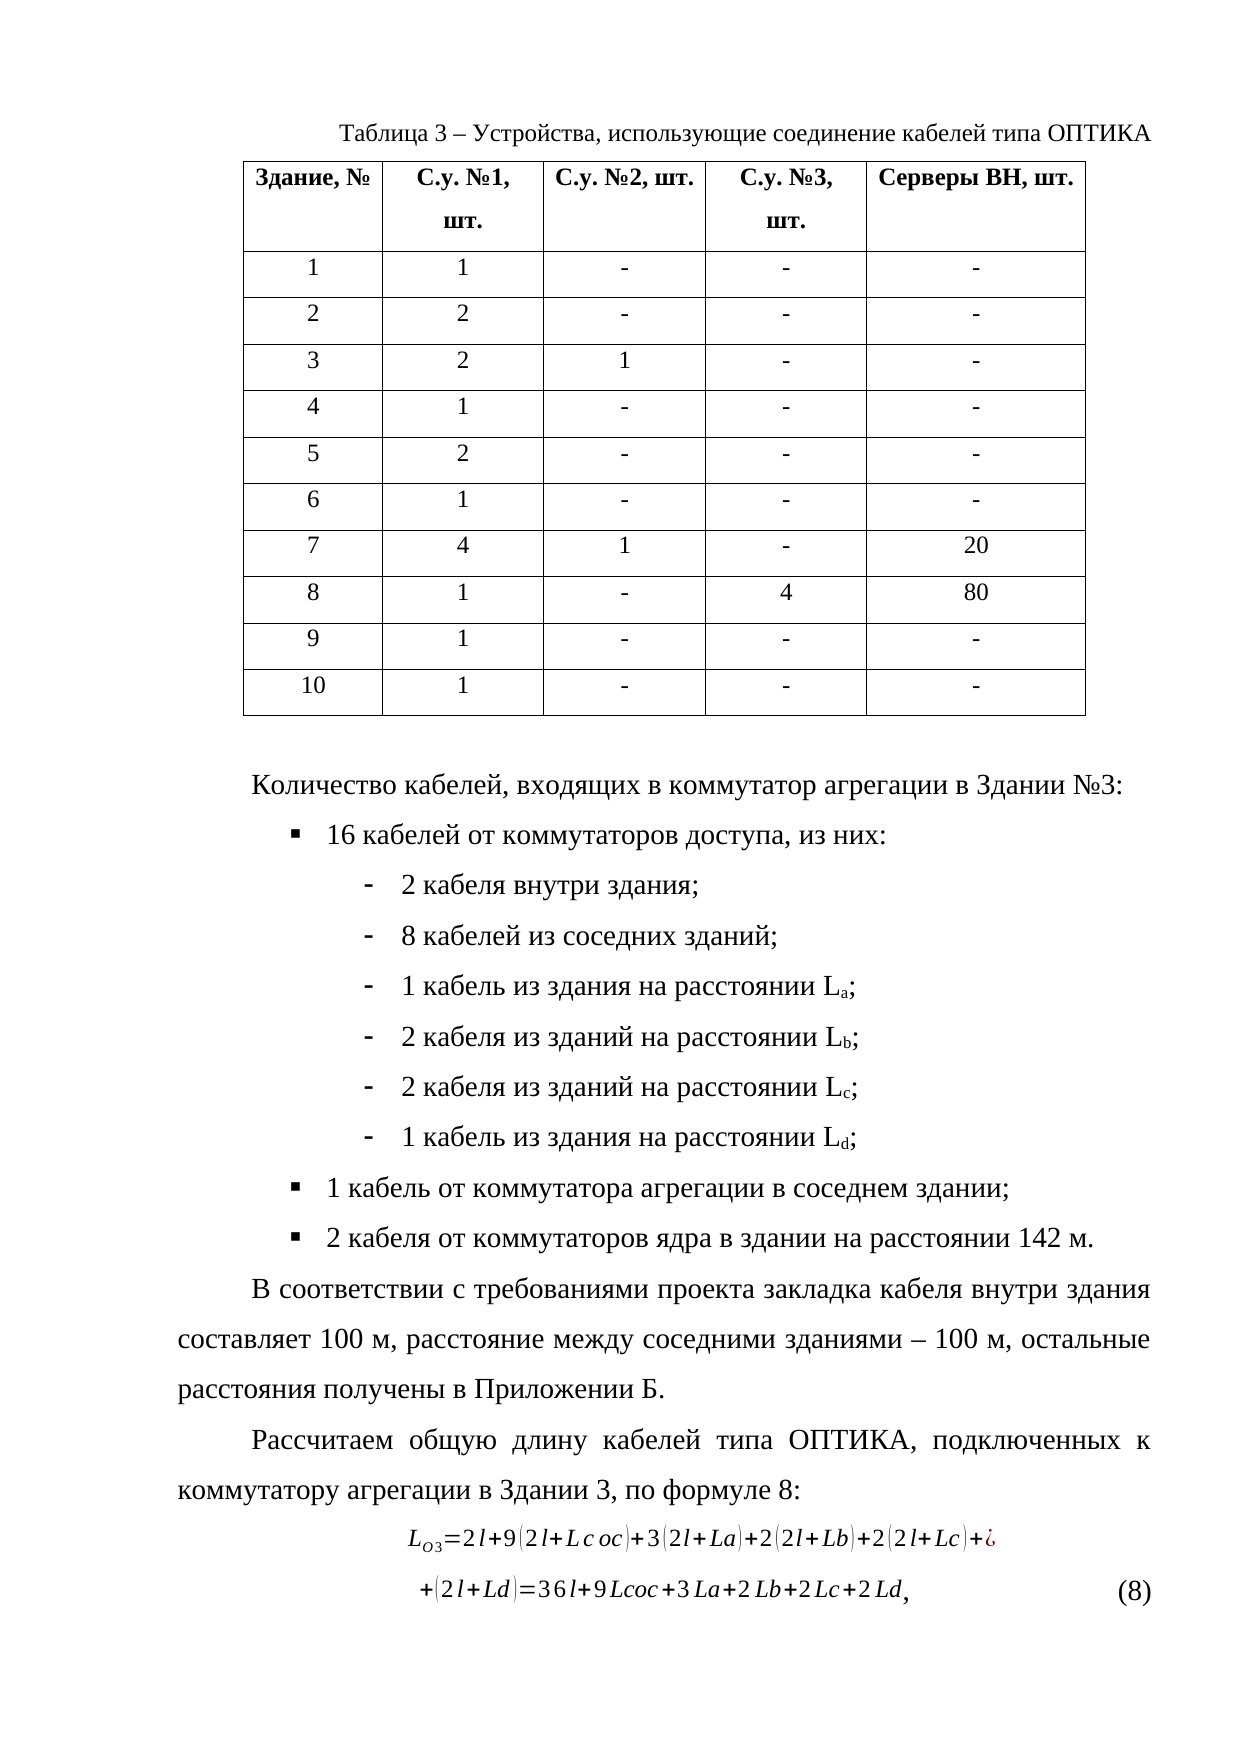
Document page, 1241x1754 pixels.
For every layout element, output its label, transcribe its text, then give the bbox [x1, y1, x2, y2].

table_cell 2 [244, 298, 382, 344]
table_cell - [706, 345, 866, 390]
table_cell - [544, 624, 705, 669]
text , (8) [177, 1573, 1152, 1606]
table_cell 80 [867, 577, 1085, 622]
text Таблица 3 – Устройства, использующие соединение кабелей типа ОПТИКА [177, 118, 1152, 147]
table_cell 6 [244, 484, 382, 529]
text Рассчитаем общую длину кабелей типа ОПТИКА, подключенных к коммутатору агрегации в Здании 3, по формуле 8: [177, 1422, 1152, 1506]
list 1 кабель из здания на расстоянии La; [363, 968, 1152, 1002]
table_cell - [544, 484, 705, 529]
table_cell - [867, 438, 1085, 483]
table_header Серверы ВН, шт. [867, 162, 1085, 251]
table_cell 1 [544, 345, 705, 390]
table_cell 1 [383, 484, 543, 529]
text В соответствии с требованиями проекта закладка кабеля внутри здания составляет 100 м, расстояние между соседними зданиями – 100 м, остальные расстояния получены в Приложении Б. [177, 1271, 1152, 1405]
list 16 кабелей от коммутаторов доступа, из них: [288, 817, 1152, 851]
table_cell 20 [867, 531, 1085, 576]
table_cell - [544, 577, 705, 622]
table_cell 3 [244, 345, 382, 390]
table_cell 9 [244, 624, 382, 669]
table_cell 1 [383, 670, 543, 715]
list 1 кабель от коммутатора агрегации в соседнем здании; [288, 1170, 1152, 1204]
table_cell 1 [383, 624, 543, 669]
table_header С.у. №1, шт. [383, 162, 543, 251]
table_cell 4 [244, 391, 382, 437]
table_cell - [867, 624, 1085, 669]
table_cell 1 [383, 391, 543, 437]
list 2 кабеля внутри здания; [363, 867, 1152, 901]
table_cell 5 [244, 438, 382, 483]
table_cell - [706, 252, 866, 297]
text Количество кабелей, входящих в коммутатор агрегации в Здании №3: [177, 767, 1152, 800]
table_cell 1 [244, 252, 382, 297]
table_cell - [867, 670, 1085, 715]
table_cell 1 [383, 252, 543, 297]
table_cell - [706, 298, 866, 344]
table_cell 1 [383, 577, 543, 622]
list 2 кабеля из зданий на расстоянии Lb; [363, 1019, 1152, 1052]
table_cell - [544, 391, 705, 437]
table_cell 8 [244, 577, 382, 622]
list 2 кабеля от коммутаторов ядра в здании на расстоянии 142 м. [288, 1220, 1152, 1254]
table_cell - [706, 531, 866, 576]
table_cell - [706, 438, 866, 483]
list 1 кабель из здания на расстоянии Ld; [363, 1119, 1152, 1153]
table_cell - [867, 345, 1085, 390]
table_cell - [706, 391, 866, 437]
table_header С.у. №2, шт. [544, 162, 705, 251]
table_cell 7 [244, 531, 382, 576]
table_cell 2 [383, 345, 543, 390]
table_cell - [544, 670, 705, 715]
table_cell 4 [383, 531, 543, 576]
table_cell - [706, 670, 866, 715]
list 8 кабелей из соседних зданий; [363, 918, 1152, 952]
table_cell - [544, 252, 705, 297]
table_cell - [867, 391, 1085, 437]
table_cell - [544, 438, 705, 483]
table_cell - [867, 252, 1085, 297]
table_header С.у. №3, шт. [706, 162, 866, 251]
list 2 кабеля из зданий на расстоянии Lc; [363, 1069, 1152, 1103]
table_cell - [544, 298, 705, 344]
table_cell 10 [244, 670, 382, 715]
table_cell 1 [544, 531, 705, 576]
table_header Здание, № [244, 162, 382, 251]
table_cell 4 [706, 577, 866, 622]
table_cell - [706, 484, 866, 529]
table_cell - [867, 298, 1085, 344]
table_cell 2 [383, 298, 543, 344]
table_cell 2 [383, 438, 543, 483]
table_cell - [867, 484, 1085, 529]
table_cell - [706, 624, 866, 669]
